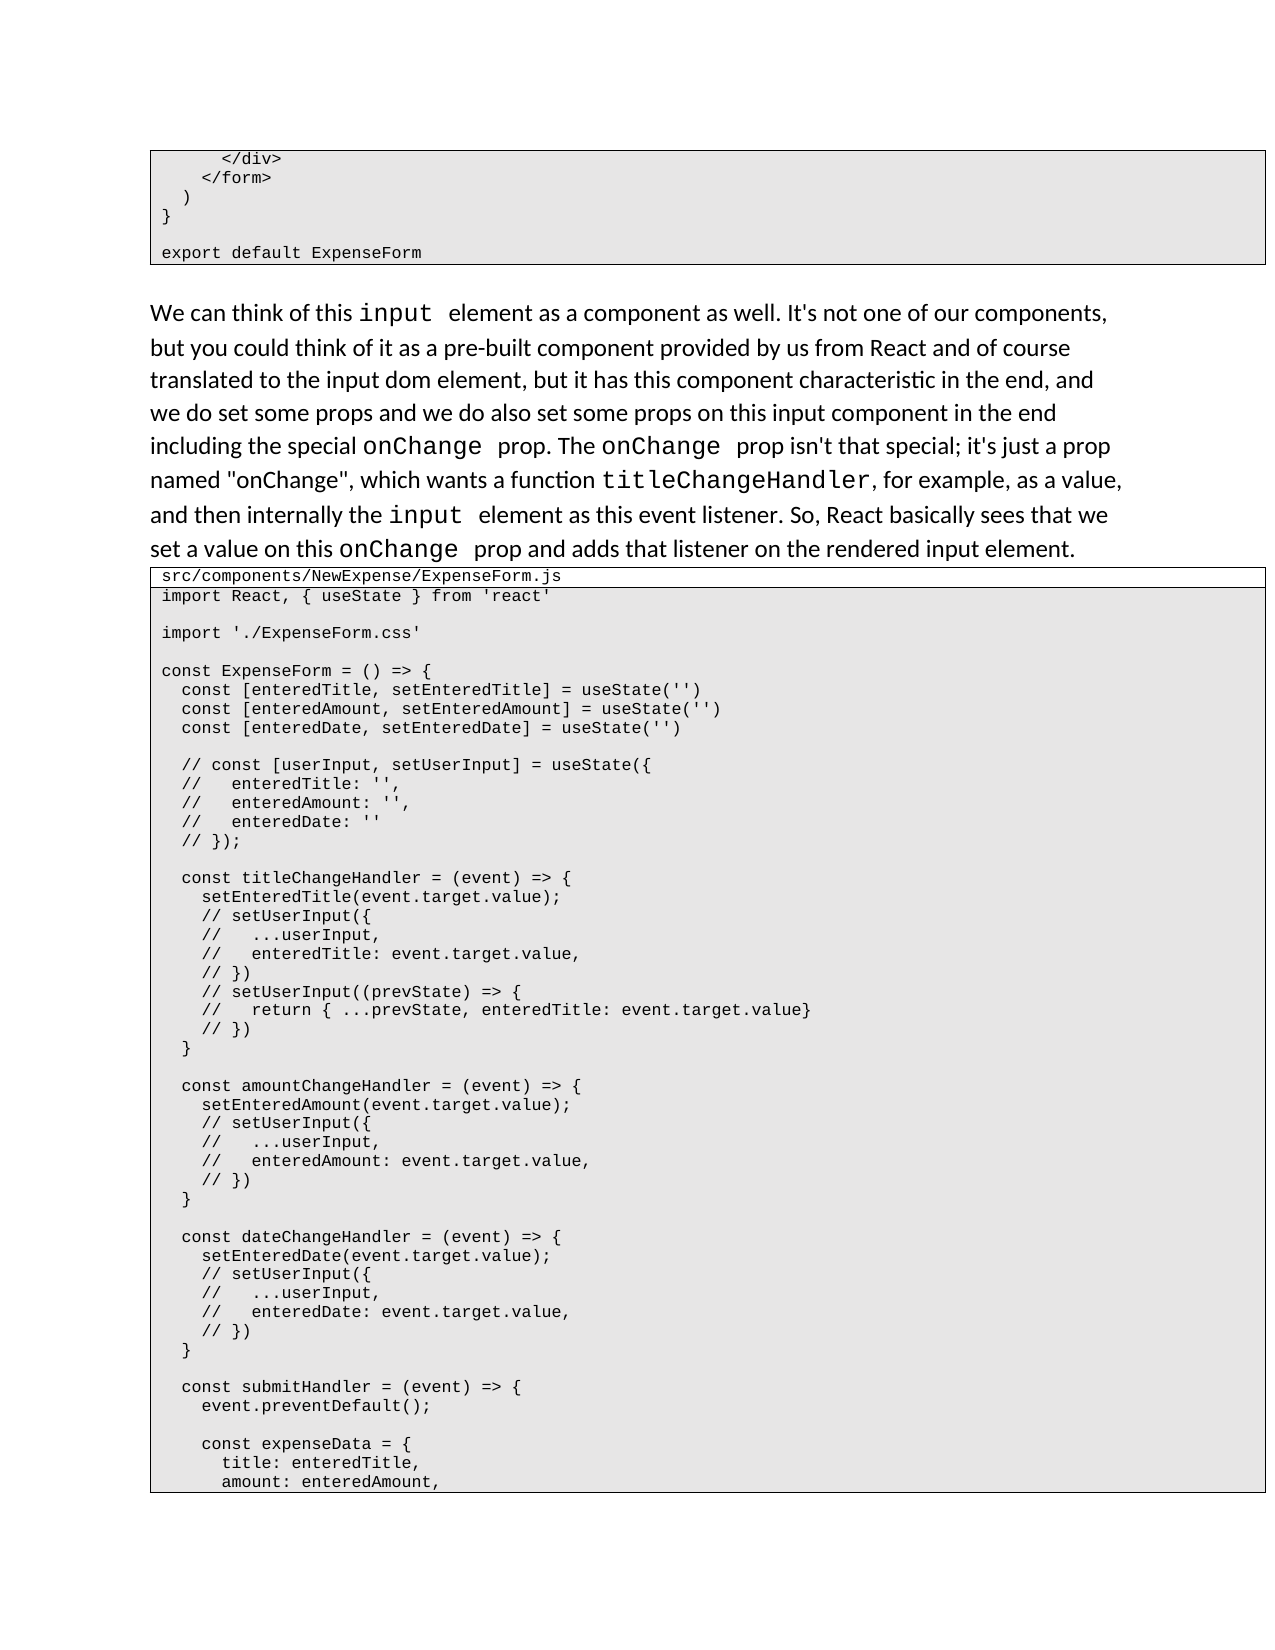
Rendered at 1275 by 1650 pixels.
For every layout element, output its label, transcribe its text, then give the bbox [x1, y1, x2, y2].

table_header src/components/NewExpense/ExpenseForm.js [151, 568, 1265, 587]
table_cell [151, 151, 1265, 264]
text We can think of this input element as a component as well. It's not one of our components, but you could think of it as a pre-built component provided by us from React and of course translated to the input dom element, but it has this component characteristic in the end, and we do set some props and we do also set some props on this input component in the end including the special onChange prop. The onChange prop isn't that special; it's just a prop named "onChange", which wants a function titleChangeHandler, for example, as a value, and then internally the input element as this event listener. So, React basically sees that we set a value on this onChange prop and adds that listener on the rendered input element. [150, 298, 1125, 565]
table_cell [151, 588, 1265, 1492]
